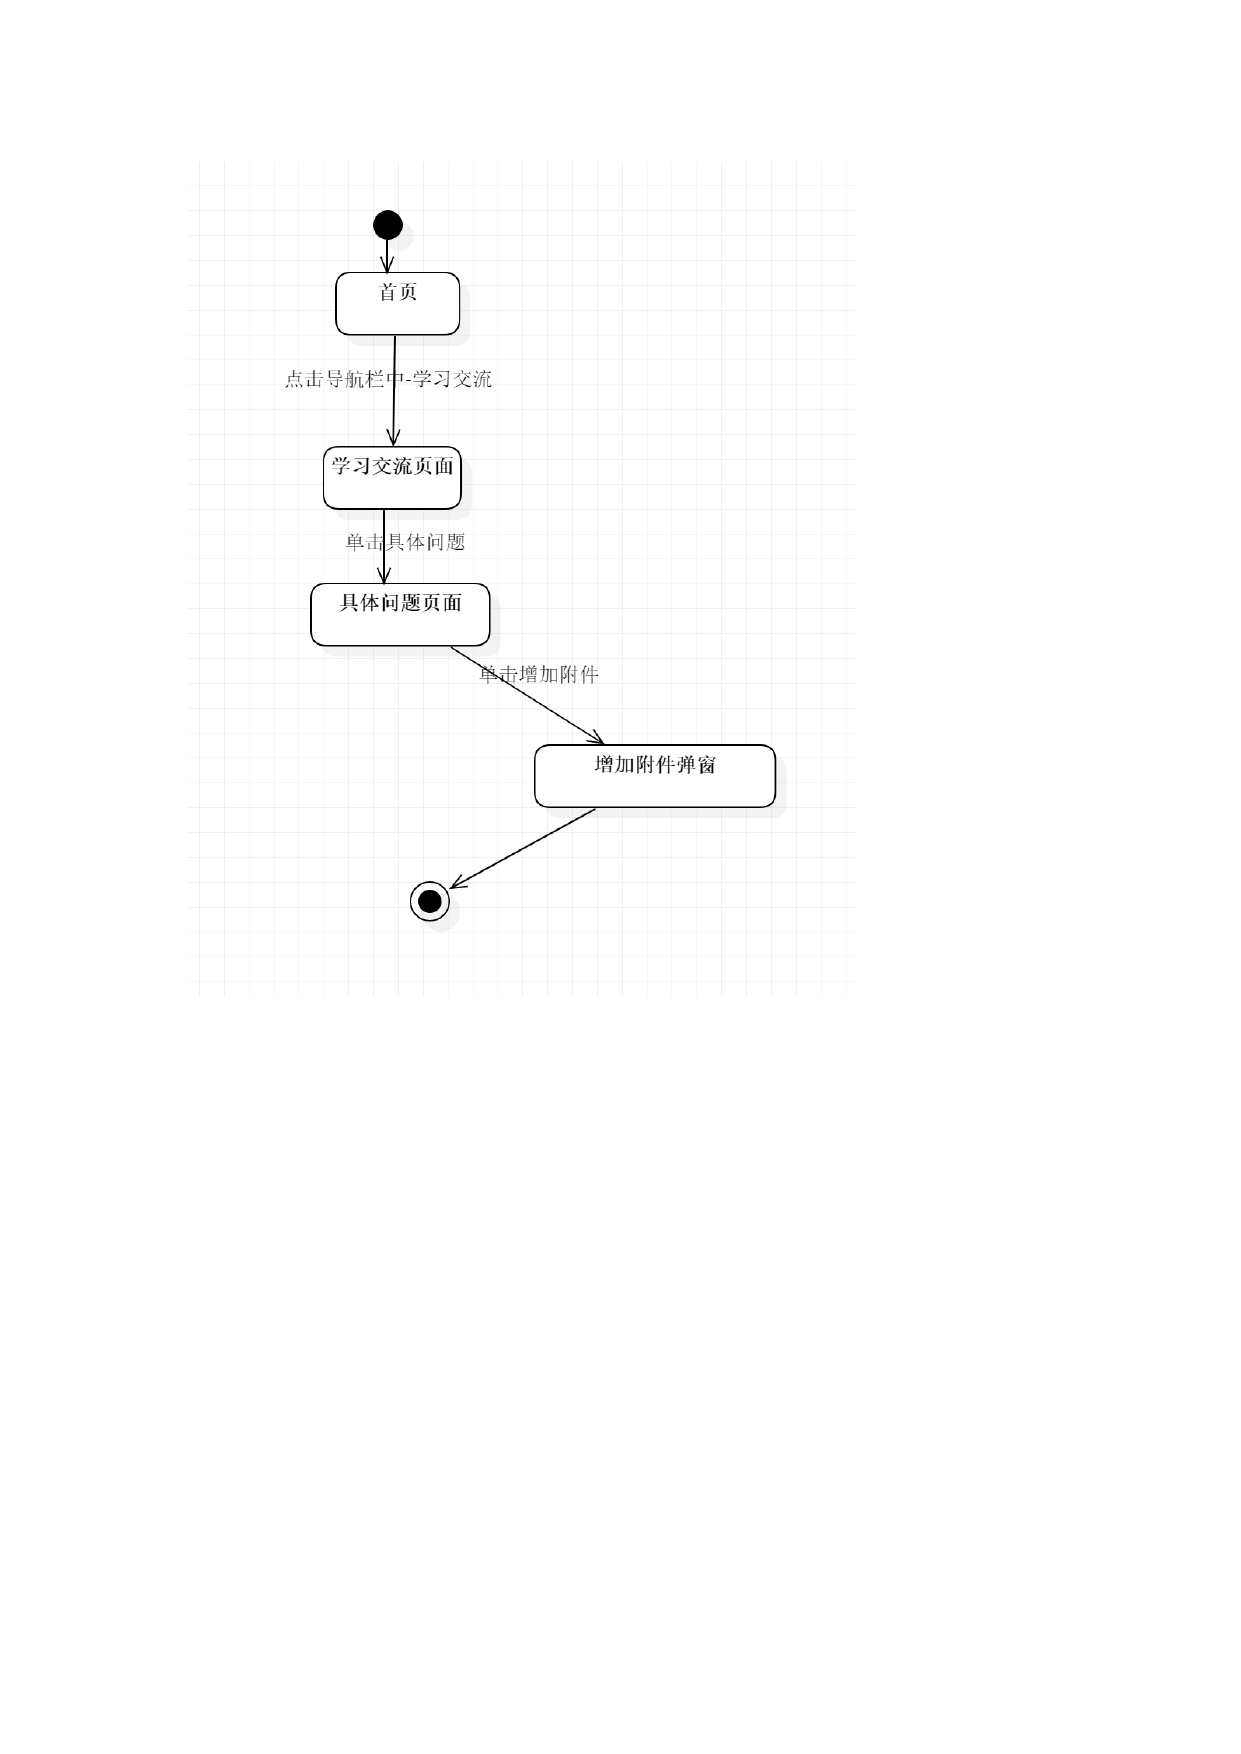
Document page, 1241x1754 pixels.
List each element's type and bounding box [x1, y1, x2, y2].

picture [187, 162, 858, 996]
